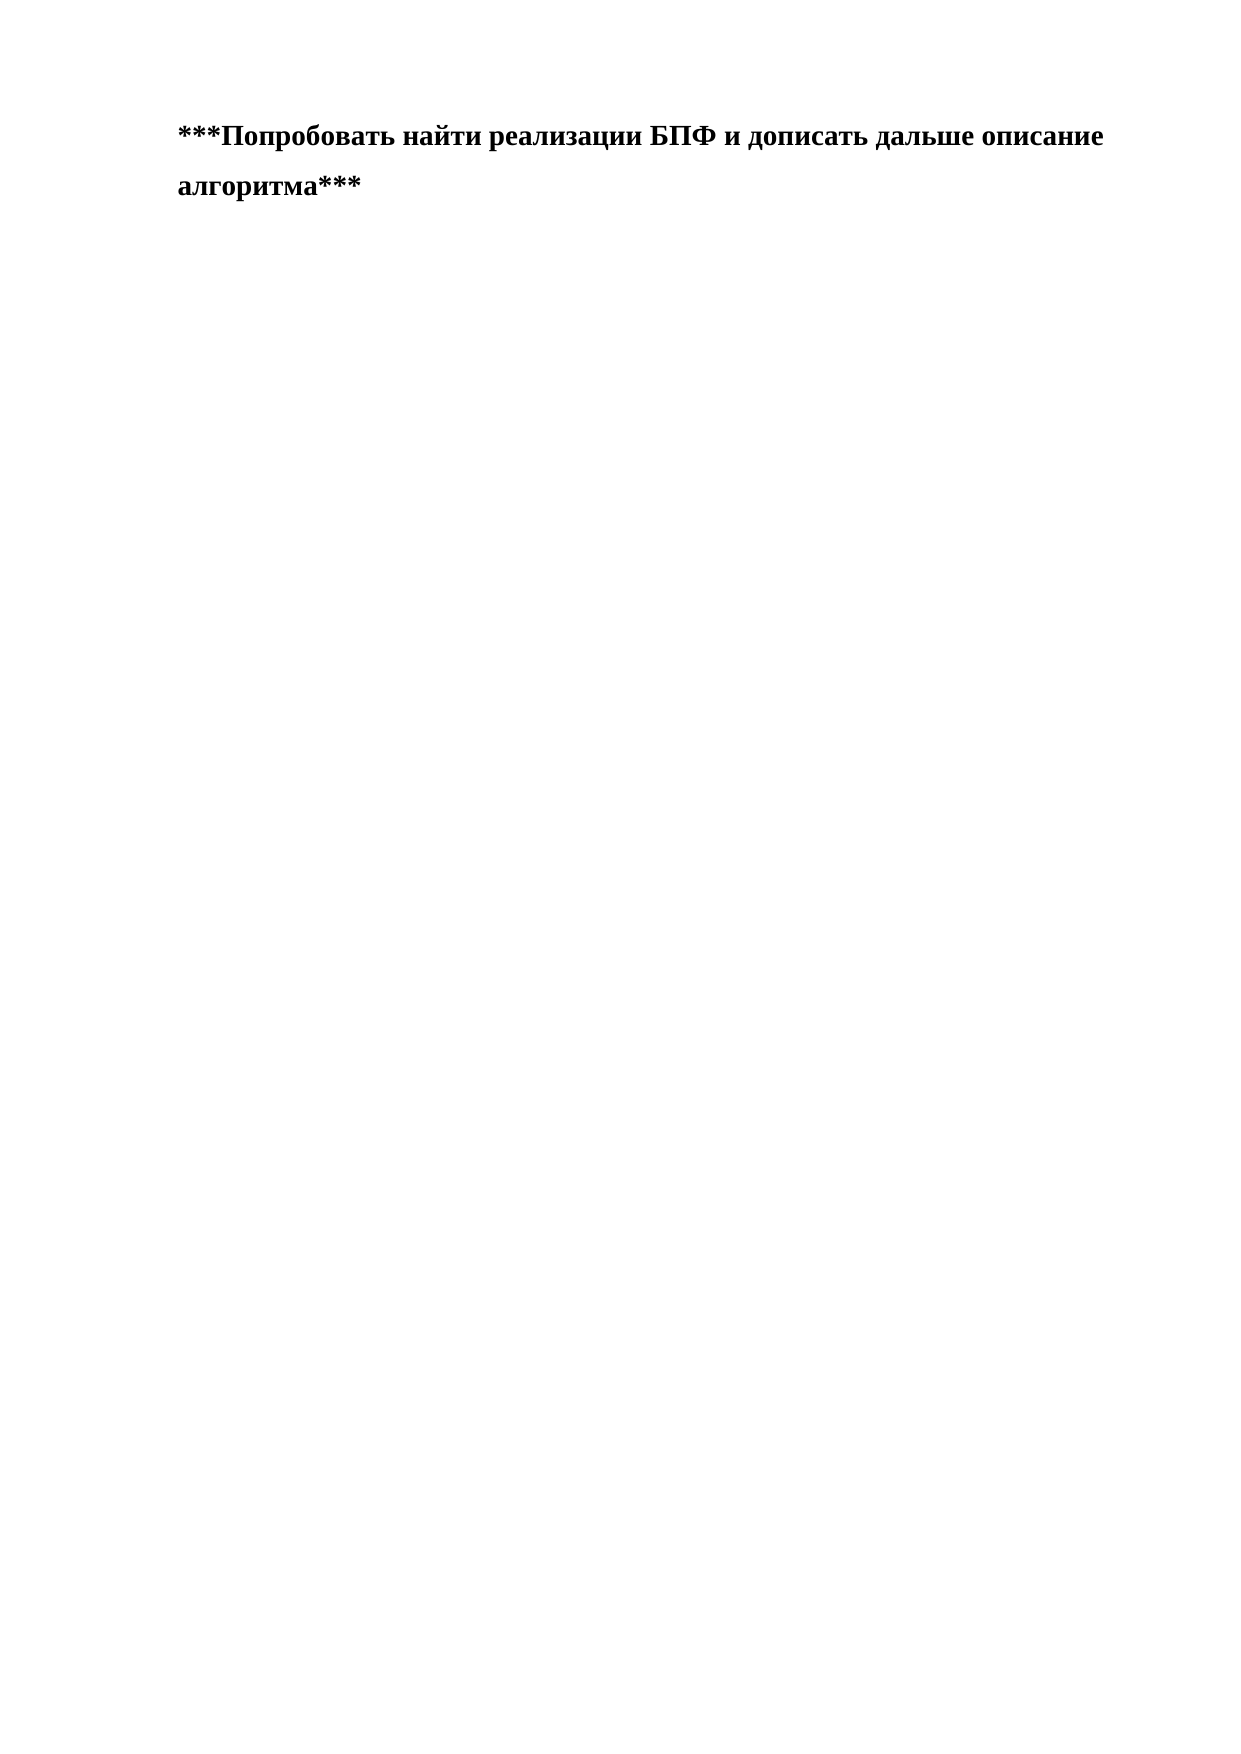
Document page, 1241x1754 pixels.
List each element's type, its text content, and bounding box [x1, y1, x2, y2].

text ***Попробовать найти реализации БПФ и дописать дальше описание алгоритма*** [177, 118, 1152, 202]
